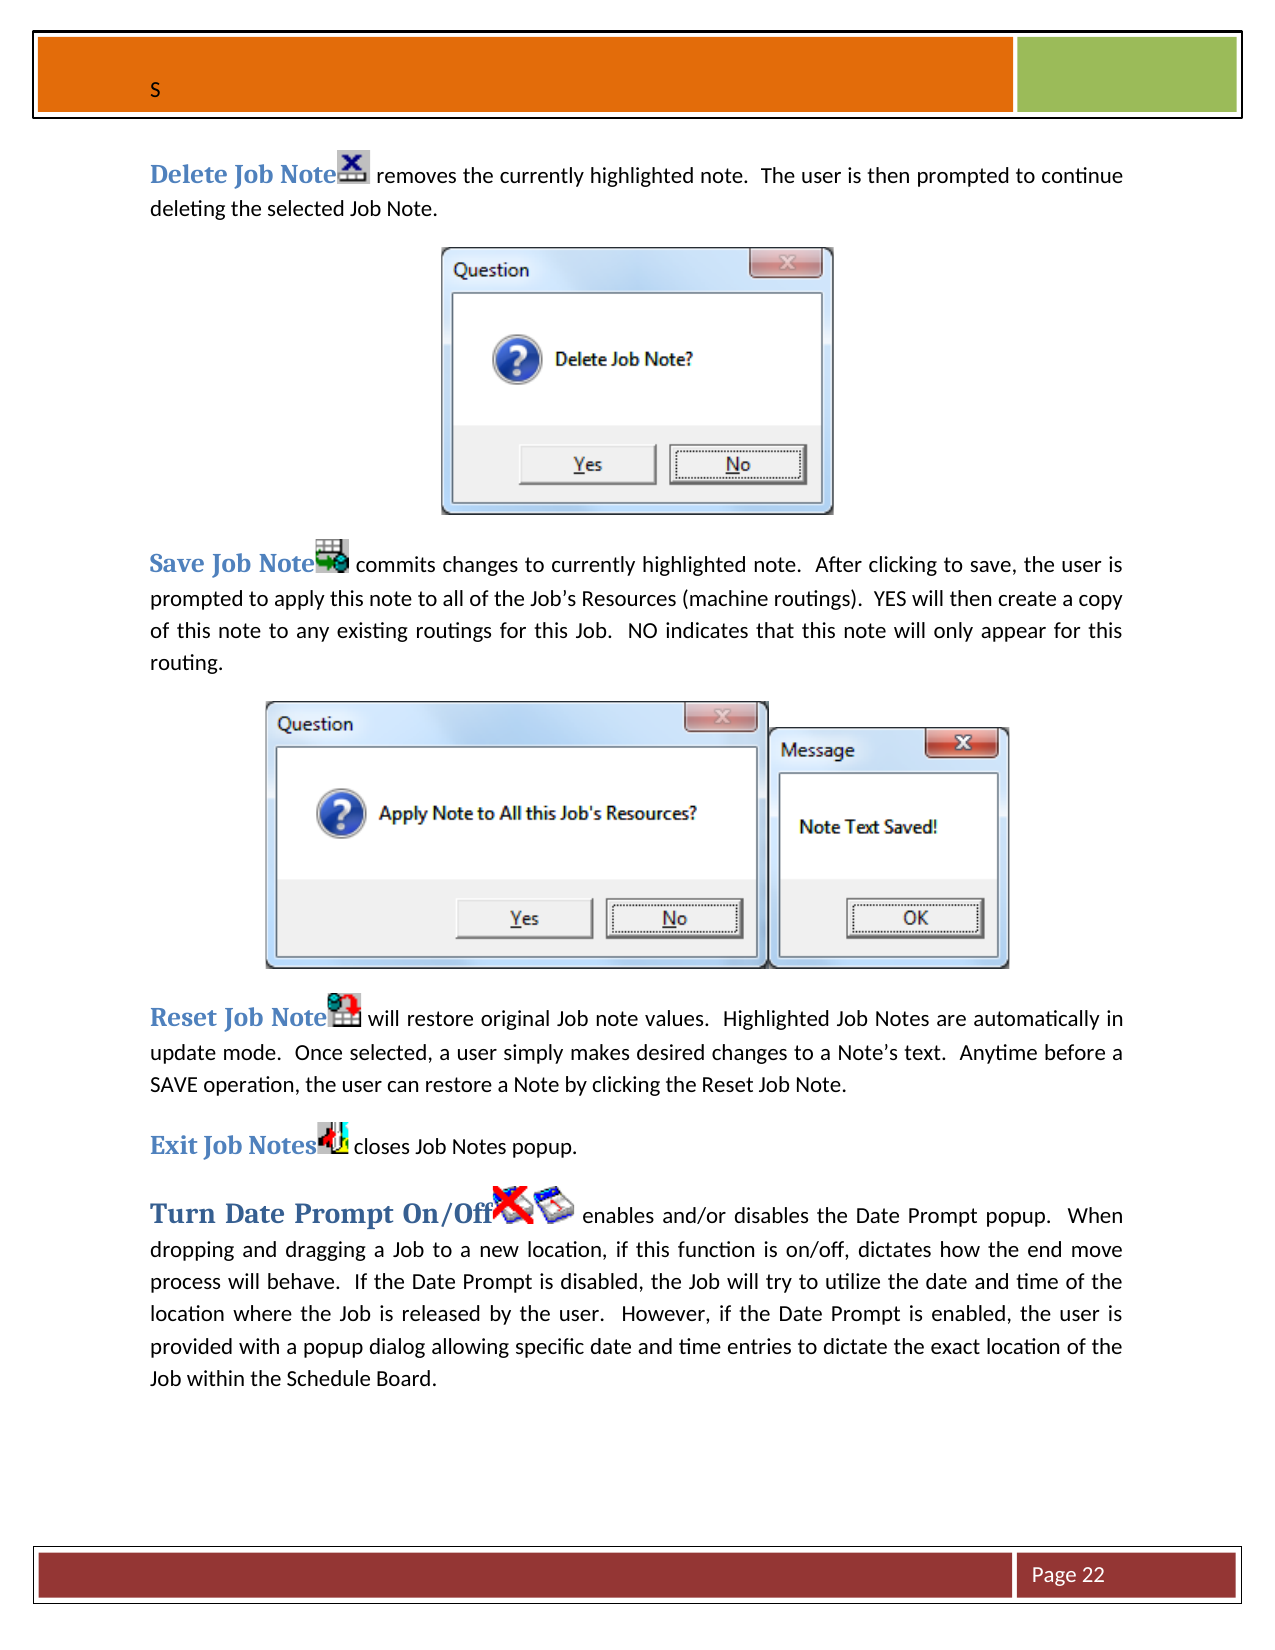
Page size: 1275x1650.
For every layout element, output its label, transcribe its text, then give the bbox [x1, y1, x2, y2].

picture [327, 993, 362, 1027]
text Delete Job Note removes the currently highlighted note. The user is then prompted to continue deleting the selected Job Note. [150, 150, 1125, 222]
picture [337, 150, 371, 184]
text Turn Date Prompt On/Off enables and/or disables the Date Prompt popup. When dropping and dragging a Job to a new location, if this function is on/off, dictates how the end move process will behave. If the Date Prompt is disabled, the Job will try to utilize the date and time of the location where the Job is released by the user. However, if the Date Prompt is enabled, the user is provided with a popup dialog allowing specific date and time entries to dictate the exact location of the Job within the Schedule Board. [150, 1186, 1125, 1392]
picture [441, 247, 834, 515]
picture [492, 1186, 575, 1224]
text Reset Job Note will restore original Job note values. Highlighted Job Notes are automatically in update mode. Once selected, a user simply makes desired changes to a Note’s text. Anytime before a SAVE operation, the user can restore a Note by clicking the Reset Job Note. [150, 993, 1125, 1098]
text Save Job Note commits changes to currently highlighted note. After clicking to save, the user is prompted to apply this note to all of the Job’s Resources (machine routings). YES will then create a copy of this note to any existing routings for this Job. NO indicates that this note will only appear for this routing. [150, 539, 1125, 676]
text Exit Job Notes closes Job Notes popup. [150, 1123, 1125, 1161]
picture [265, 701, 1010, 969]
picture [315, 539, 349, 573]
picture [317, 1122, 349, 1154]
